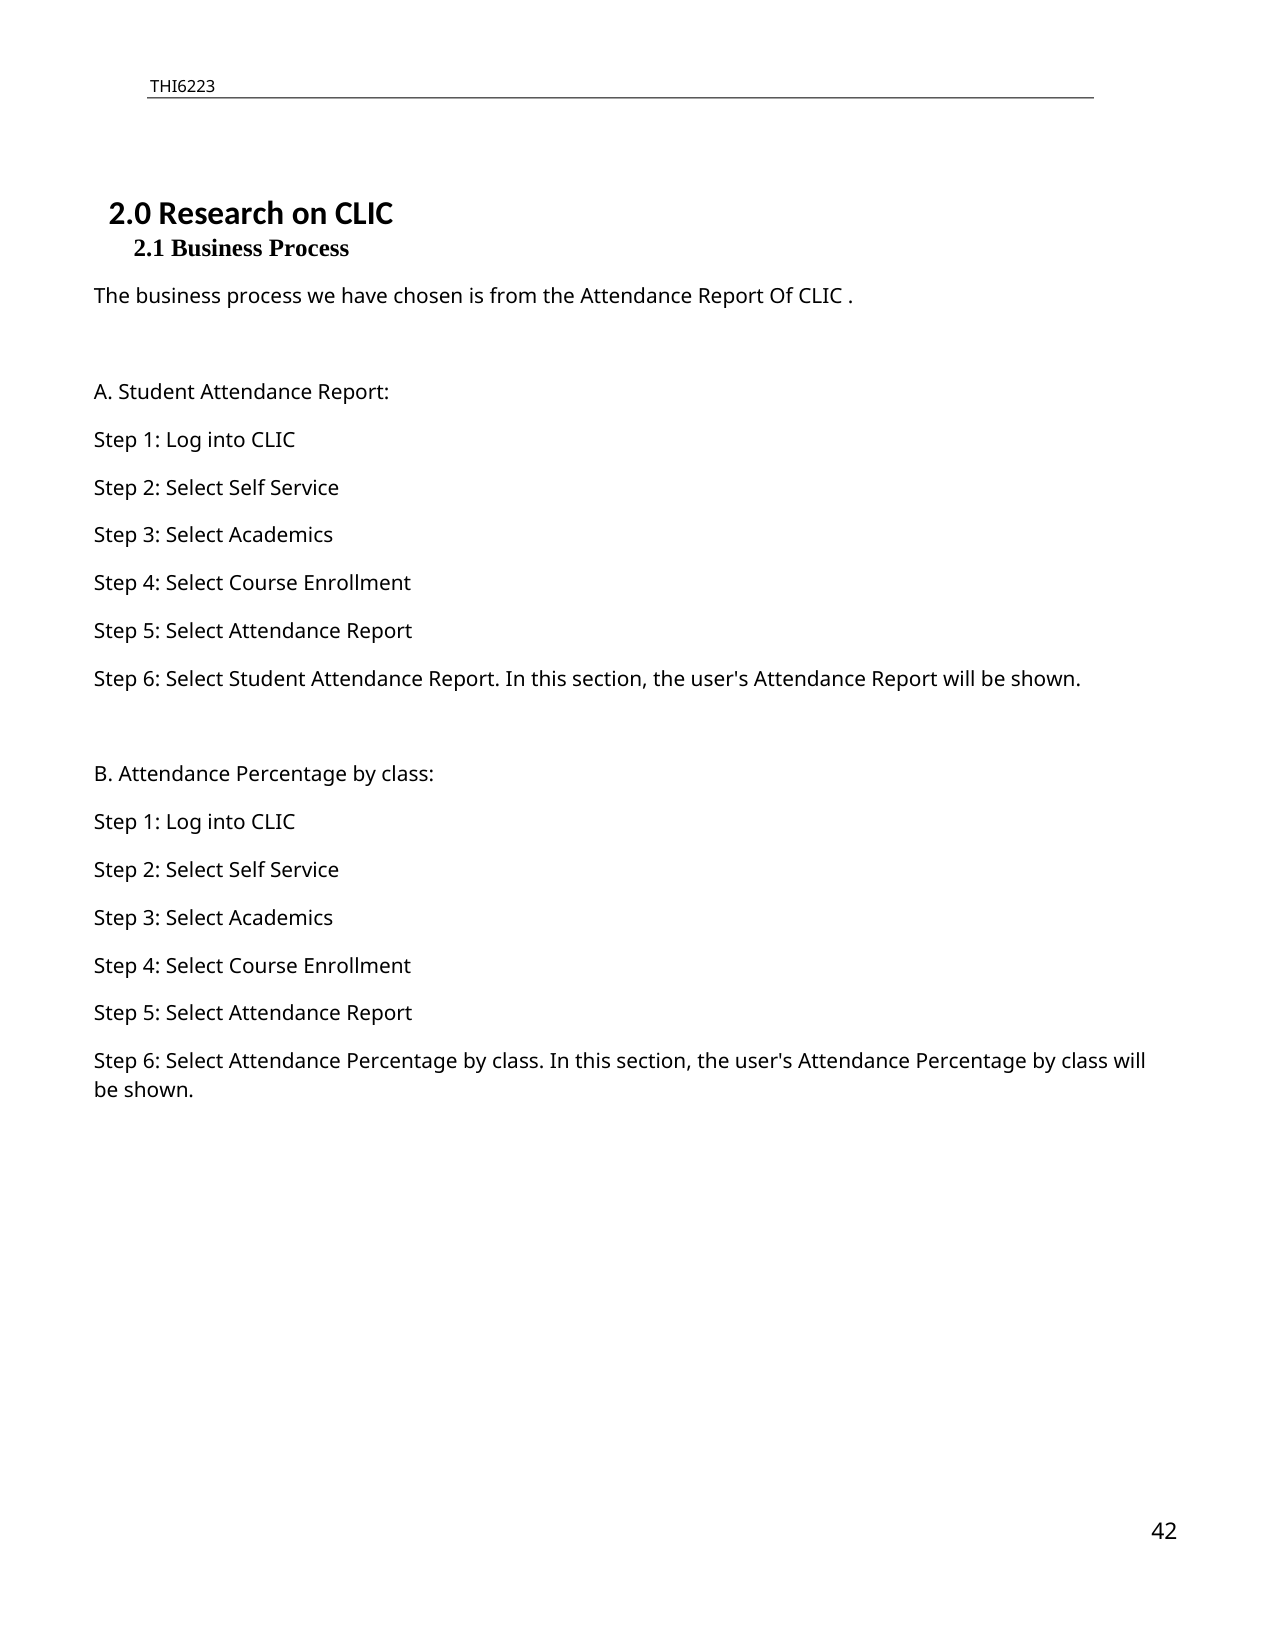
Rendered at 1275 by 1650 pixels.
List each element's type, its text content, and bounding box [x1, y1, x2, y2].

text B. Attendance Percentage by class: [94, 759, 1148, 788]
text Step 5: Select Attendance Report [94, 998, 1148, 1027]
text Step 1: Log into CLIC [94, 425, 1148, 453]
text A. Student Attendance Report: [94, 377, 1148, 405]
text Step 6: Select Attendance Percentage by class. In this section, the user's Attendance Percentage by class will be shown. [94, 1046, 1148, 1103]
text Step 3: Select Academics [94, 903, 1148, 931]
text Step 3: Select Academics [94, 520, 1148, 549]
text Step 1: Log into CLIC [94, 807, 1148, 836]
subtitle 2.1 Business Process [108, 233, 1177, 262]
text Step 4: Select Course Enrollment [94, 568, 1148, 597]
text Step 2: Select Self Service [94, 855, 1148, 883]
text Step 4: Select Course Enrollment [94, 951, 1148, 979]
text Step 6: Select Student Attendance Report. In this section, the user's Attendance Report will be shown. [94, 664, 1148, 692]
subtitle 2.0 Research on CLIC [108, 192, 1177, 233]
text The business process we have chosen is from the Attendance Report Of CLIC . [94, 281, 1148, 310]
text Step 2: Select Self Service [94, 473, 1148, 501]
text Step 5: Select Attendance Report [94, 616, 1148, 644]
